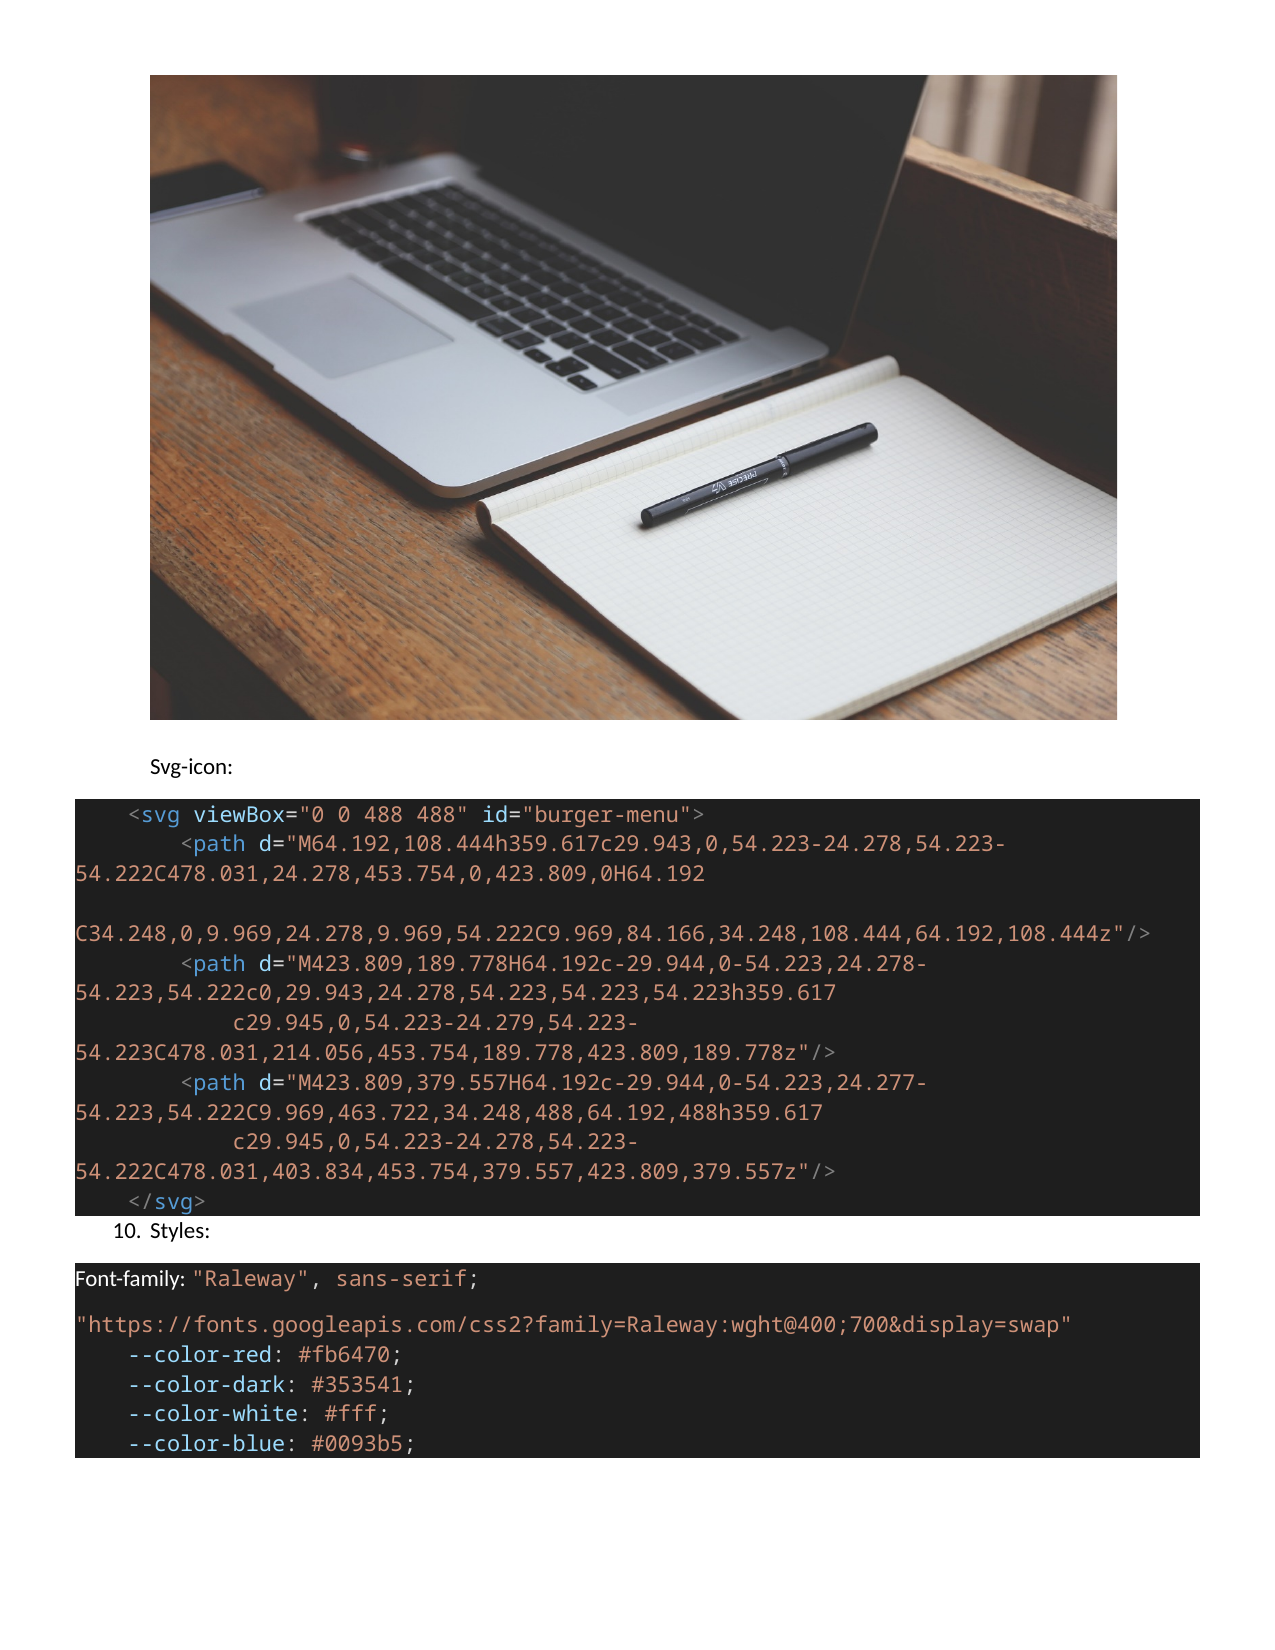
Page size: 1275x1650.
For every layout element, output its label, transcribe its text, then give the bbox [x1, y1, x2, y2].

text </svg> [75, 1186, 1200, 1216]
text --color-blue: #0093b5; [75, 1428, 1200, 1458]
text <path d="M423.809,379.557H64.192c-29.944,0-54.223,24.277-54.223,54.222C9.969,463.722,34.248,488,64.192,488h359.617 [75, 1067, 1200, 1126]
text --color-white: #fff; [75, 1398, 1200, 1428]
list Styles: [112, 1216, 1200, 1244]
text c29.945,0,54.223-24.279,54.223-54.223C478.031,214.056,453.754,189.778,423.809,189.778z"/> [75, 1007, 1200, 1067]
text <path d="M423.809,189.778H64.192c-29.944,0-54.223,24.278-54.223,54.222c0,29.943,24.278,54.223,54.223,54.223h359.617 [75, 948, 1200, 1007]
list Svg-icon: [150, 752, 1200, 780]
text --color-dark: #353541; [75, 1369, 1200, 1398]
picture [150, 75, 1118, 720]
text <path d="M64.192,108.444h359.617c29.943,0,54.223-24.278,54.223-54.222C478.031,24.278,453.754,0,423.809,0H64.192 [75, 828, 1200, 888]
text c29.945,0,54.223-24.278,54.223-54.222C478.031,403.834,453.754,379.557,423.809,379.557z"/> [75, 1126, 1200, 1186]
text "https://fonts.googleapis.com/css2?family=Raleway:wght@400;700&display=swap" [75, 1309, 1200, 1339]
text <svg viewBox="0 0 488 488" id="burger-menu"> [75, 799, 1200, 828]
text C34.248,0,9.969,24.278,9.969,54.222C9.969,84.166,34.248,108.444,64.192,108.444z"/> [75, 888, 1200, 948]
text --color-red: #fb6470; [75, 1339, 1200, 1369]
text Font-family: "Raleway", sans-serif; [75, 1263, 1200, 1292]
